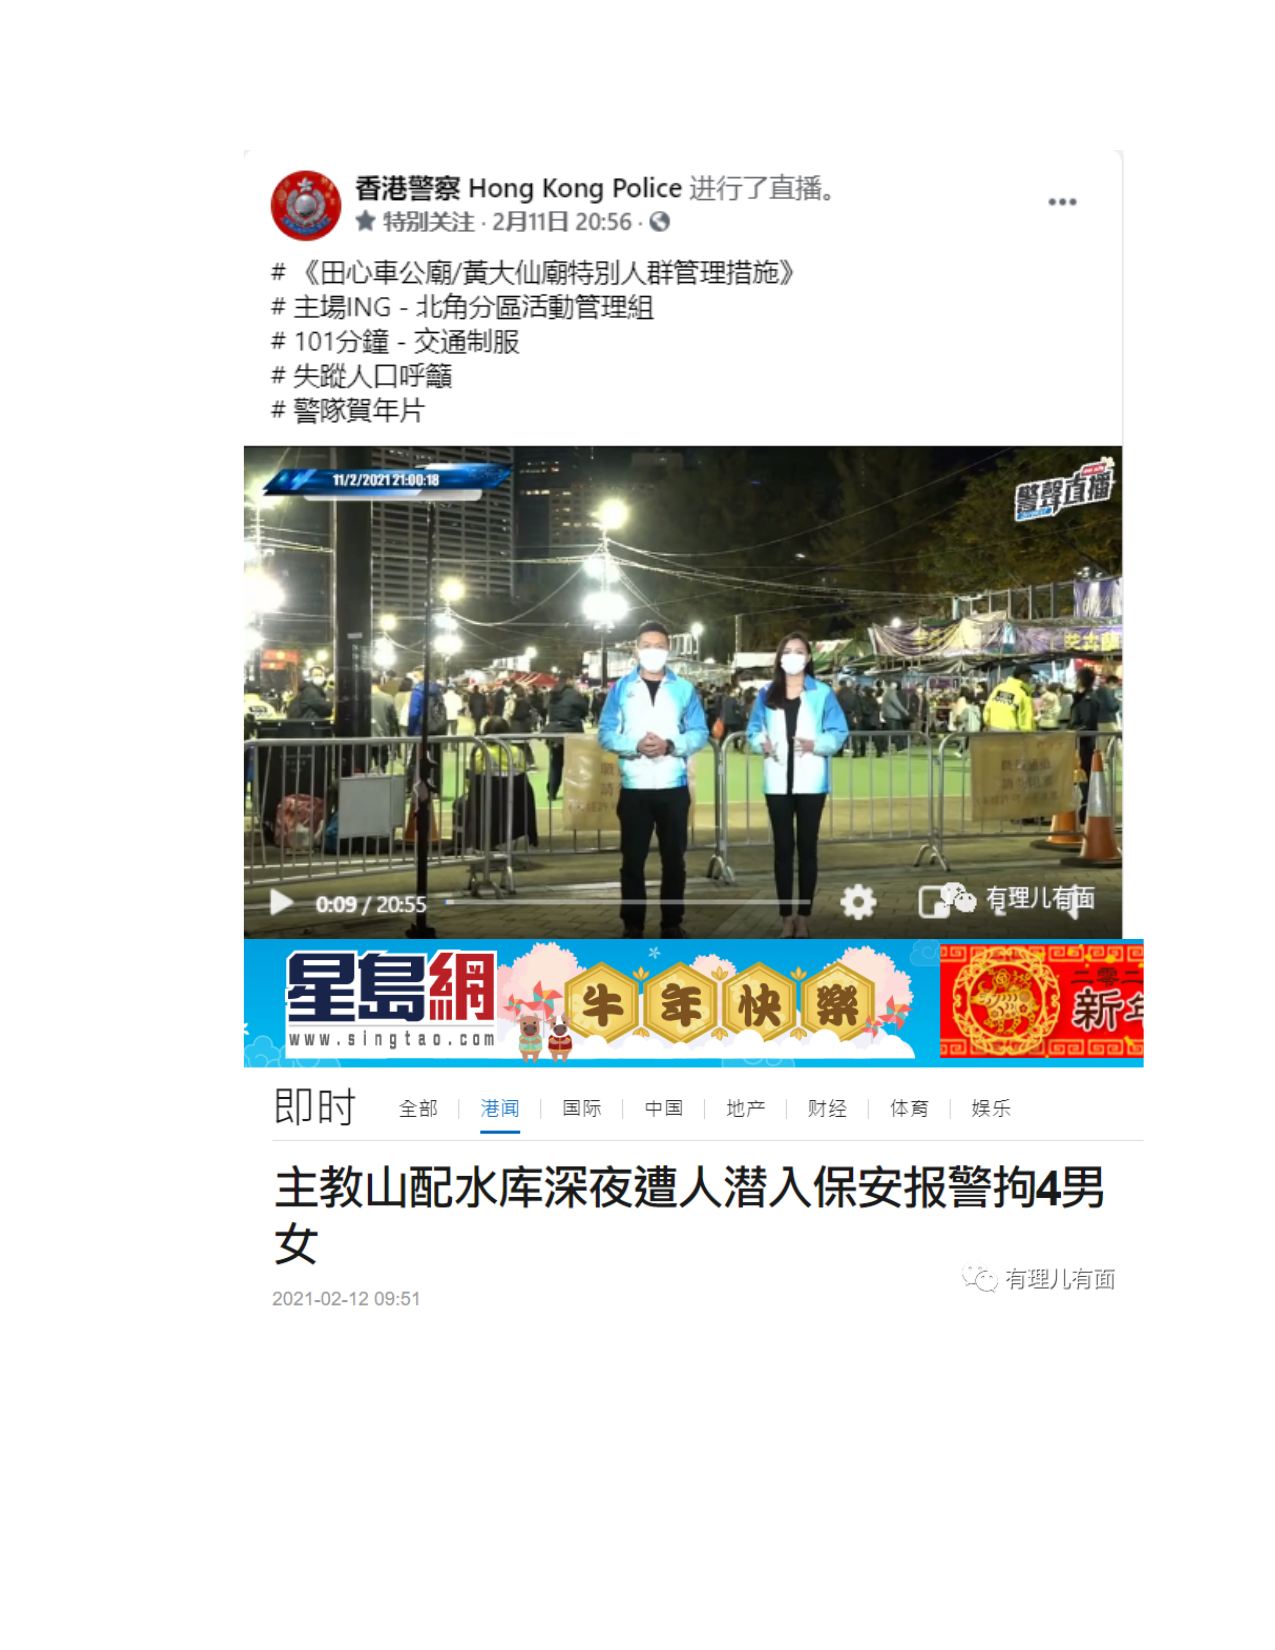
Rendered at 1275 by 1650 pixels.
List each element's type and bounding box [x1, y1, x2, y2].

picture [243, 1024, 248, 1034]
picture [243, 150, 1144, 1057]
picture [633, 968, 649, 980]
picture [650, 948, 660, 958]
picture [243, 942, 1144, 1318]
picture [791, 967, 806, 981]
